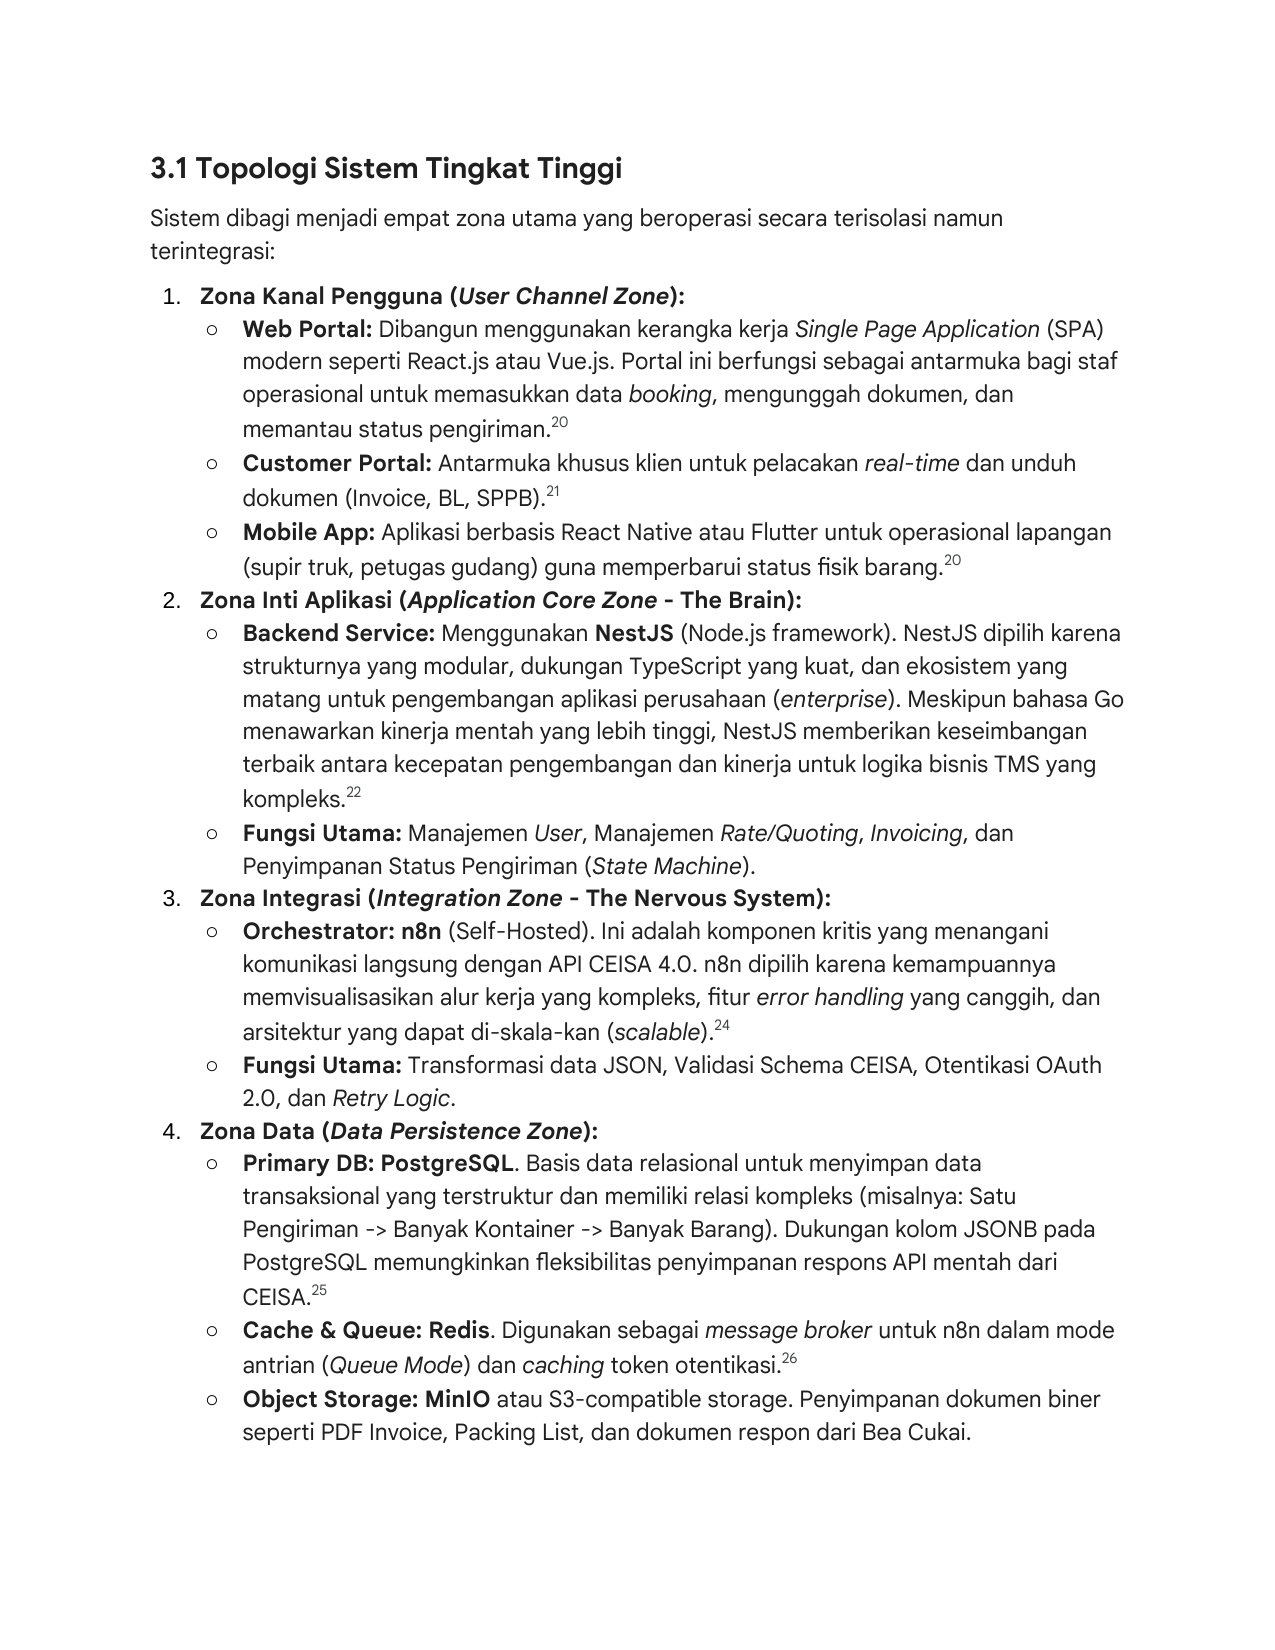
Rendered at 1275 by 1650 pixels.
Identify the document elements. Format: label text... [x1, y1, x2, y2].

list Customer Portal: Antarmuka khusus klien untuk pelacakan real-time dan unduh dokumen (Invoice, BL, SPPB).21 [205, 449, 1125, 513]
list Zona Inti Aplikasi (Application Core Zone - The Brain): [162, 587, 1125, 616]
list Web Portal: Dibangun menggunakan kerangka kerja Single Page Application (SPA) modern seperti React.js atau Vue.js. Portal ini berfungsi sebagai antarmuka bagi staf operasional untuk memasukkan data booking, mengunggah dokumen, dan memantau status pengiriman.20 [205, 315, 1125, 445]
list Zona Integrasi (Integration Zone - The Nervous System): [162, 884, 1125, 913]
list Object Storage: MinIO atau S3-compatible storage. Penyimpanan dokumen biner seperti PDF Invoice, Packing List, dan dokumen respon dari Bea Cukai. [205, 1386, 1125, 1447]
list Mobile App: Aplikasi berbasis React Native atau Flutter untuk operasional lapangan (supir truk, petugas gudang) guna memperbarui status fisik barang.20 [205, 518, 1125, 582]
list Zona Kanal Pengguna (User Channel Zone): [162, 282, 1125, 311]
list Fungsi Utama: Manajemen User, Manajemen Rate/Quoting, Invoicing, dan Penyimpanan Status Pengiriman (State Machine). [205, 819, 1125, 881]
list Fungsi Utama: Transformasi data JSON, Validasi Schema CEISA, Otentikasi OAuth 2.0, dan Retry Logic. [205, 1052, 1125, 1113]
list Zona Data (Data Persistence Zone): [162, 1117, 1125, 1146]
text Sistem dibagi menjadi empat zona utama yang beroperasi secara terisolasi namun terintegrasi: [150, 204, 1125, 266]
list Cache & Queue: Redis. Digunakan sebagai message broker untuk n8n dalam mode antrian (Queue Mode) dan caching token otentikasi.26 [205, 1317, 1125, 1381]
list Primary DB: PostgreSQL. Basis data relasional untuk menyimpan data transaksional yang terstruktur dan memiliki relasi kompleks (misalnya: Satu Pengiriman -> Banyak Kontainer -> Banyak Barang). Dukungan kolom JSONB pada PostgreSQL memungkinkan fleksibilitas penyimpanan respons API mentah dari CEISA.25 [205, 1150, 1125, 1312]
subtitle 3.1 Topologi Sistem Tingkat Tinggi [150, 150, 1125, 187]
list Backend Service: Menggunakan NestJS (Node.js framework). NestJS dipilih karena strukturnya yang modular, dukungan TypeScript yang kuat, dan ekosistem yang matang untuk pengembangan aplikasi perusahaan (enterprise). Meskipun bahasa Go menawarkan kinerja mentah yang lebih tinggi, NestJS memberikan keseimbangan terbaik antara kecepatan pengembangan dan kinerja untuk logika bisnis TMS yang kompleks.22 [205, 619, 1125, 815]
list Orchestrator: n8n (Self-Hosted). Ini adalah komponen kritis yang menangani komunikasi langsung dengan API CEISA 4.0. n8n dipilih karena kemampuannya memvisualisasikan alur kerja yang kompleks, fitur error handling yang canggih, dan arsitektur yang dapat di-skala-kan (scalable).24 [205, 917, 1125, 1047]
